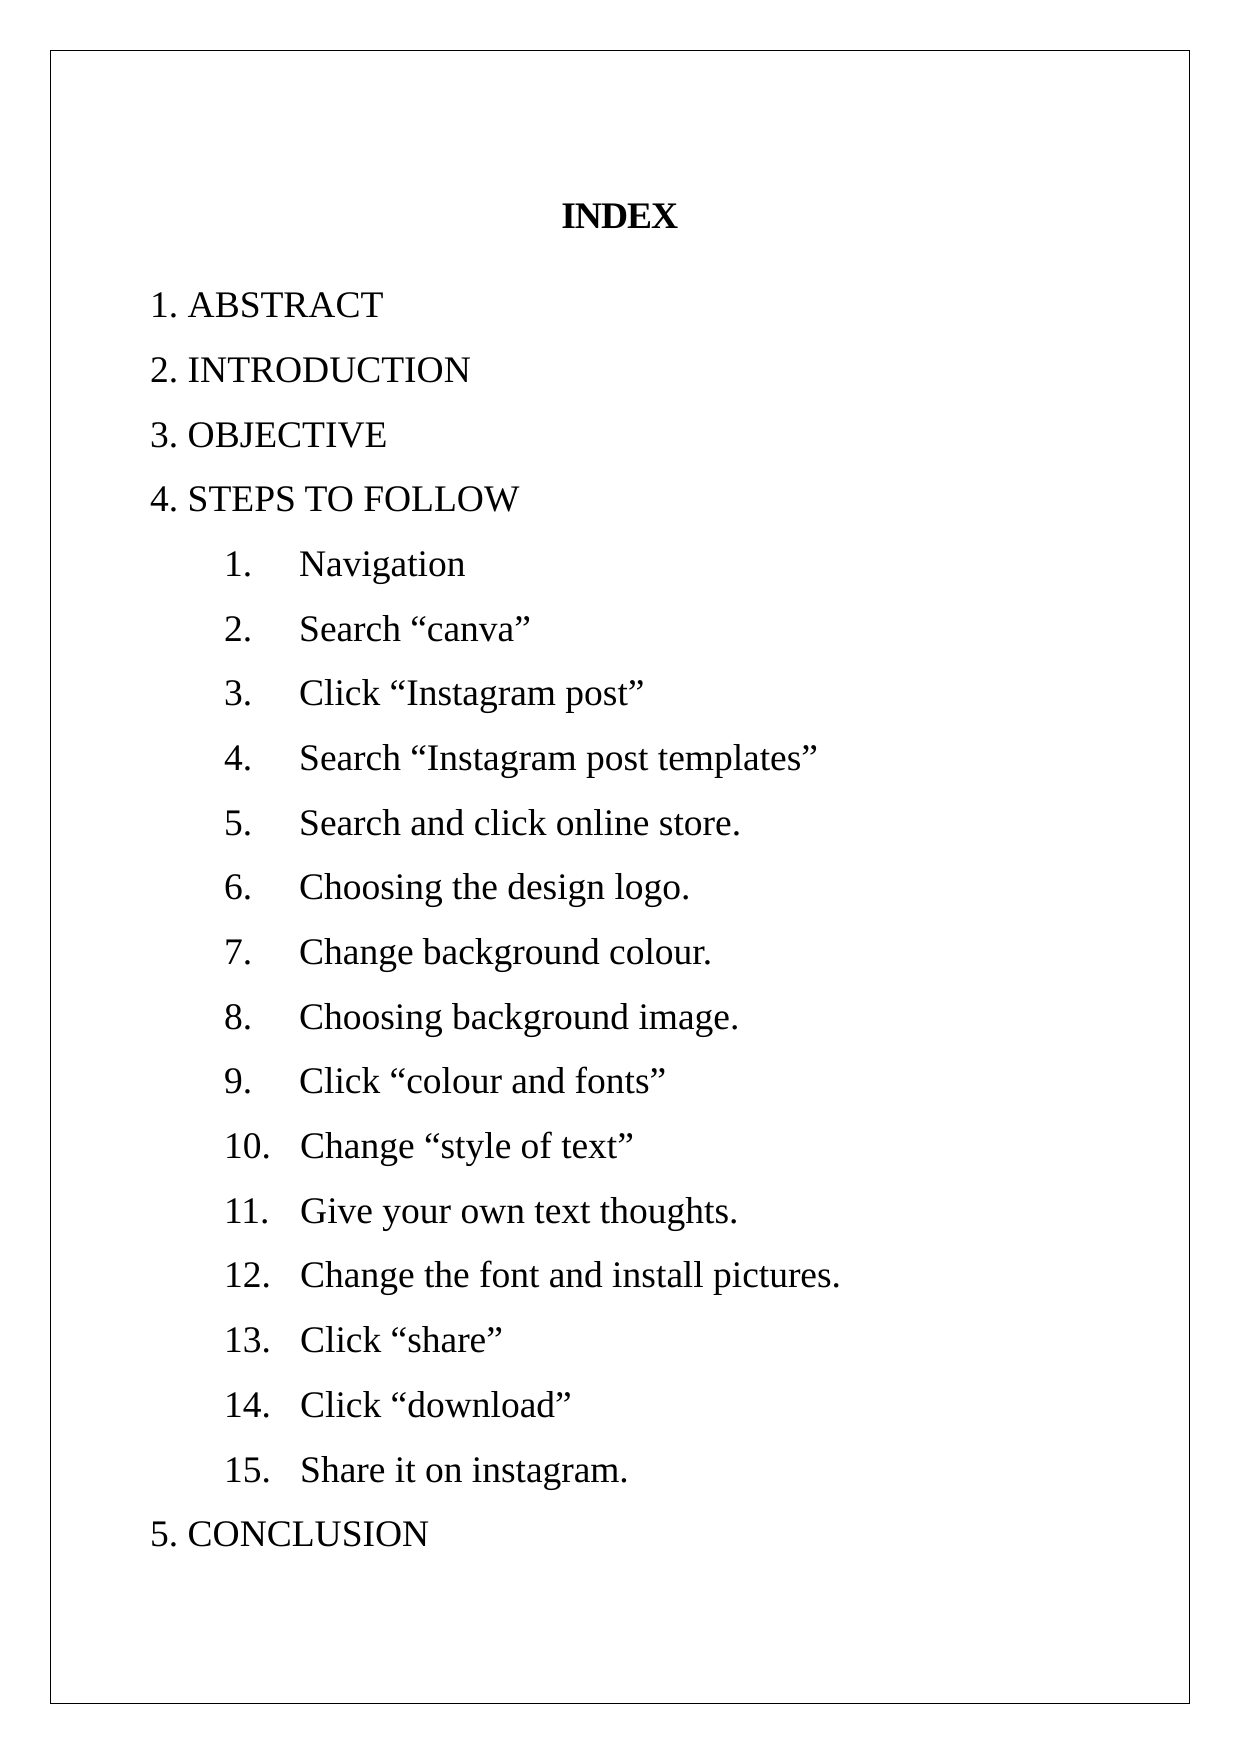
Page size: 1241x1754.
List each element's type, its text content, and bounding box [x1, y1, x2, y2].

list Change “style of text” [224, 1123, 1090, 1167]
list Click “colour and fonts” [224, 1059, 1090, 1102]
list STEPS TO FOLLOW [150, 477, 1090, 520]
list Choosing the design logo. [224, 865, 1090, 908]
list OBJECTIVE [150, 412, 1090, 455]
list INTRODUCTION [150, 347, 1090, 390]
list Share it on instagram. [224, 1447, 1090, 1490]
list Change background colour. [224, 929, 1090, 973]
list Change the font and install pictures. [224, 1253, 1090, 1296]
list ABSTRACT [150, 283, 1090, 326]
list CONCLUSION [150, 1512, 1090, 1555]
list Choosing background image. [224, 994, 1090, 1037]
list Navigation [224, 541, 1090, 584]
list Click “Instagram post” [224, 671, 1090, 714]
list Click “download” [224, 1382, 1090, 1425]
list Search “canva” [224, 606, 1090, 649]
list Click “share” [224, 1318, 1090, 1361]
list Search “Instagram post templates” [224, 735, 1090, 778]
title INDEX [150, 193, 1090, 236]
list Search and click online store. [224, 800, 1090, 843]
list Give your own text thoughts. [224, 1188, 1090, 1231]
